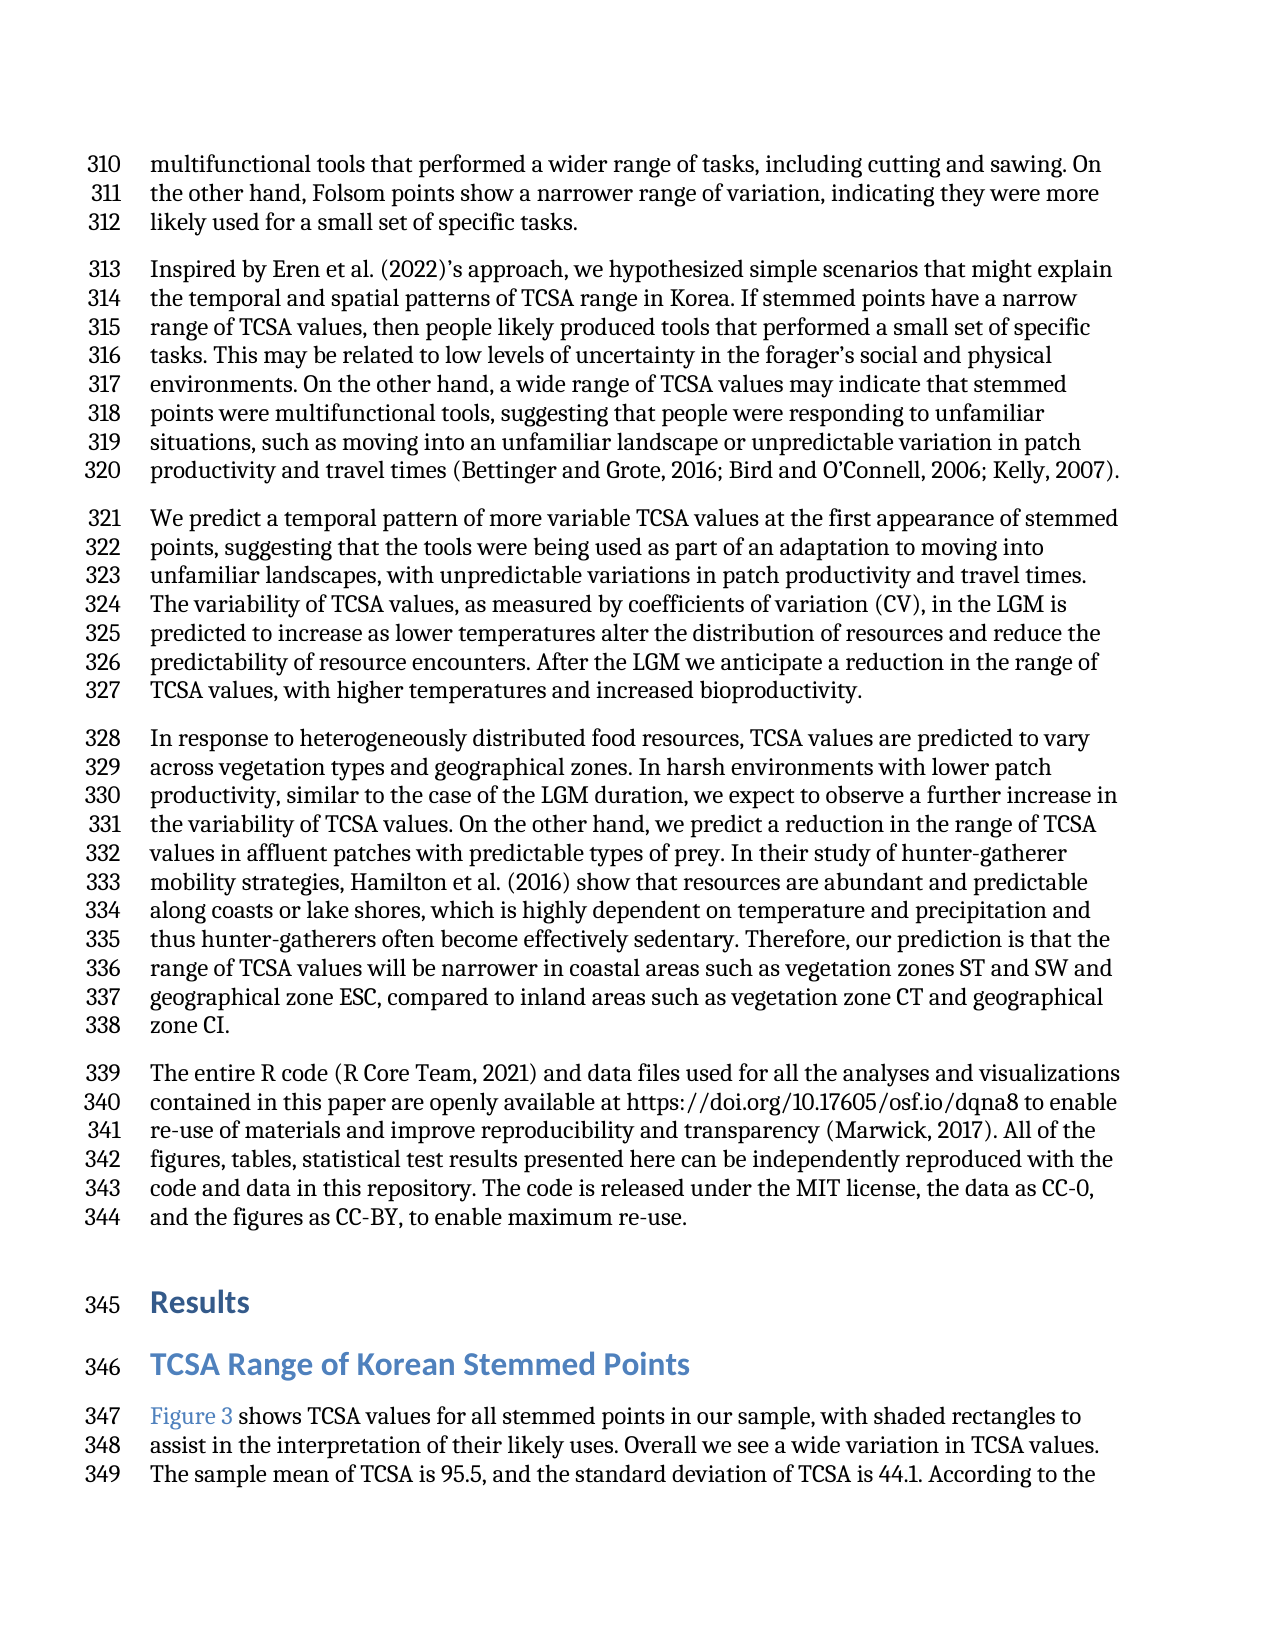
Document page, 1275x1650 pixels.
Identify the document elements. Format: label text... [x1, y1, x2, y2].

text Inspired by Eren et al. (2022)’s approach, we hypothesized simple scenarios that might explain the temporal and spatial patterns of TCSA range in Korea. If stemmed points have a narrow range of TCSA values, then people likely produced tools that performed a small set of specific tasks. This may be related to low levels of uncertainty in the forager’s social and physical environments. On the other hand, a wide range of TCSA values may indicate that stemmed points were multifunctional tools, suggesting that people were responding to unfamiliar situations, such as moving into an unfamiliar landscape or unpredictable variation in patch productivity and travel times (Bettinger and Grote, 2016; Bird and O’Connell, 2006; Kelly, 2007). [150, 255, 1125, 485]
subtitle Results [150, 1281, 1125, 1322]
subtitle TCSA Range of Korean Stemmed Points [150, 1343, 1125, 1383]
text In response to heterogeneously distributed food resources, TCSA values are predicted to vary across vegetation types and geographical zones. In harsh environments with lower patch productivity, similar to the case of the LGM duration, we expect to observe a further increase in the variability of TCSA values. On the other hand, we predict a reduction in the range of TCSA values in affluent patches with predictable types of prey. In their study of hunter-gatherer mobility strategies, Hamilton et al. (2016) show that resources are abundant and predictable along coasts or lake shores, which is highly dependent on temperature and precipitation and thus hunter-gatherers often become effectively sedentary. Therefore, our prediction is that the range of TCSA values will be narrower in coastal areas such as vegetation zones ST and SW and geographical zone ESC, compared to inland areas such as vegetation zone CT and geographical zone CI. [150, 724, 1125, 1040]
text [150, 150, 1125, 236]
text We predict a temporal pattern of more variable TCSA values at the first appearance of stemmed points, suggesting that the tools were being used as part of an adaptation to moving into unfamiliar landscapes, with unpredictable variations in patch productivity and travel times. The variability of TCSA values, as measured by coefficients of variation (CV), in the LGM is predicted to increase as lower temperatures alter the distribution of resources and reduce the predictability of resource encounters. After the LGM we anticipate a reduction in the range of TCSA values, with higher temperatures and increased bioproductivity. [150, 504, 1125, 705]
text The entire R code (R Core Team, 2021) and data files used for all the analyses and visualizations contained in this paper are openly available at https://doi.org/10.17605/osf.io/dqna8 to enable re-use of materials and improve reproducibility and transparency (Marwick, 2017). All of the figures, tables, statistical test results presented here can be independently reproduced with the code and data in this repository. The code is released under the MIT license, the data as CC-0, and the figures as CC-BY, to enable maximum re-use. [150, 1059, 1125, 1231]
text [150, 1402, 1125, 1488]
